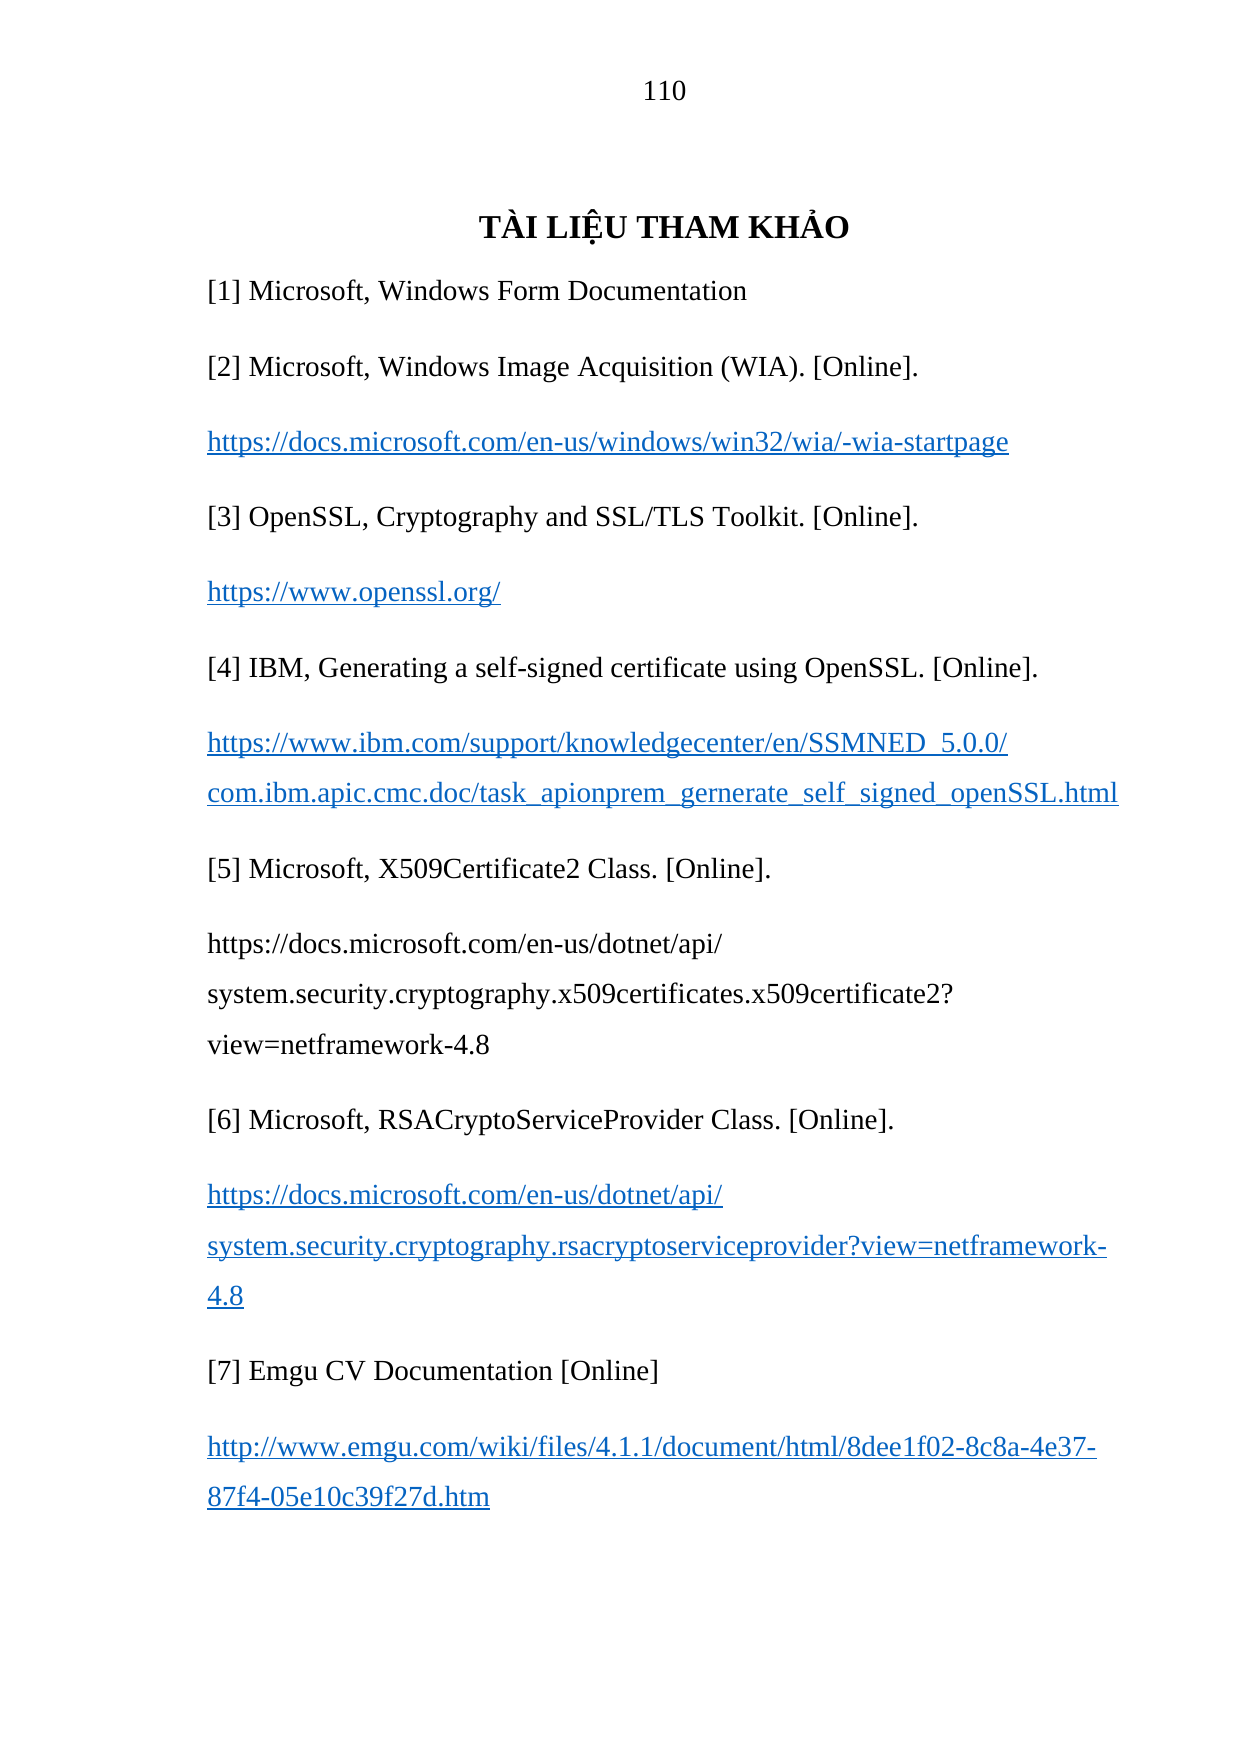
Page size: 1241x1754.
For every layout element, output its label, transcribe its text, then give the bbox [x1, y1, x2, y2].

text [5] Microsoft, X509Certificate2 Class. [Online]. [207, 851, 1122, 884]
text [3] OpenSSL, Cryptography and SSL/TLS Toolkit. [Online]. [207, 499, 1122, 533]
text [2] Microsoft, Windows Image Acquisition (WIA). [Online]. [207, 349, 1122, 382]
text [6] Microsoft, RSACryptoServiceProvider Class. [Online]. [207, 1102, 1122, 1136]
text https://docs.microsoft.com/en-us/dotnet/api/system.security.cryptography.x509certificates.x509certificate2? view=netframework-4.8 [207, 926, 1122, 1060]
text https://docs.microsoft.com/en-us/windows/win32/wia/-wia-startpage [207, 424, 1122, 457]
text https://www.ibm.com/support/knowledgecenter/en/SSMNED_5.0.0/com.ibm.apic.cmc.doc/task_apionprem_gernerate_self_signed_openSSL.html [207, 725, 1122, 809]
text [4] IBM, Generating a self-signed certificate using OpenSSL. [Online]. [207, 650, 1122, 683]
text https://www.openssl.org/ [207, 574, 1122, 608]
text [7] Emgu CV Documentation [Online] [207, 1353, 1122, 1387]
text https://docs.microsoft.com/en-us/dotnet/api/system.security.cryptography.rsacryptoserviceprovider?view=netframework-4.8 [207, 1177, 1122, 1312]
text http://www.emgu.com/wiki/files/4.1.1/document/html/8dee1f02-8c8a-4e37-87f4-05e10c39f27d.htm [207, 1429, 1122, 1512]
text TÀI LIỆU THAM KHẢO [207, 207, 1122, 245]
text [1] Microsoft, Windows Form Documentation [207, 273, 1122, 307]
